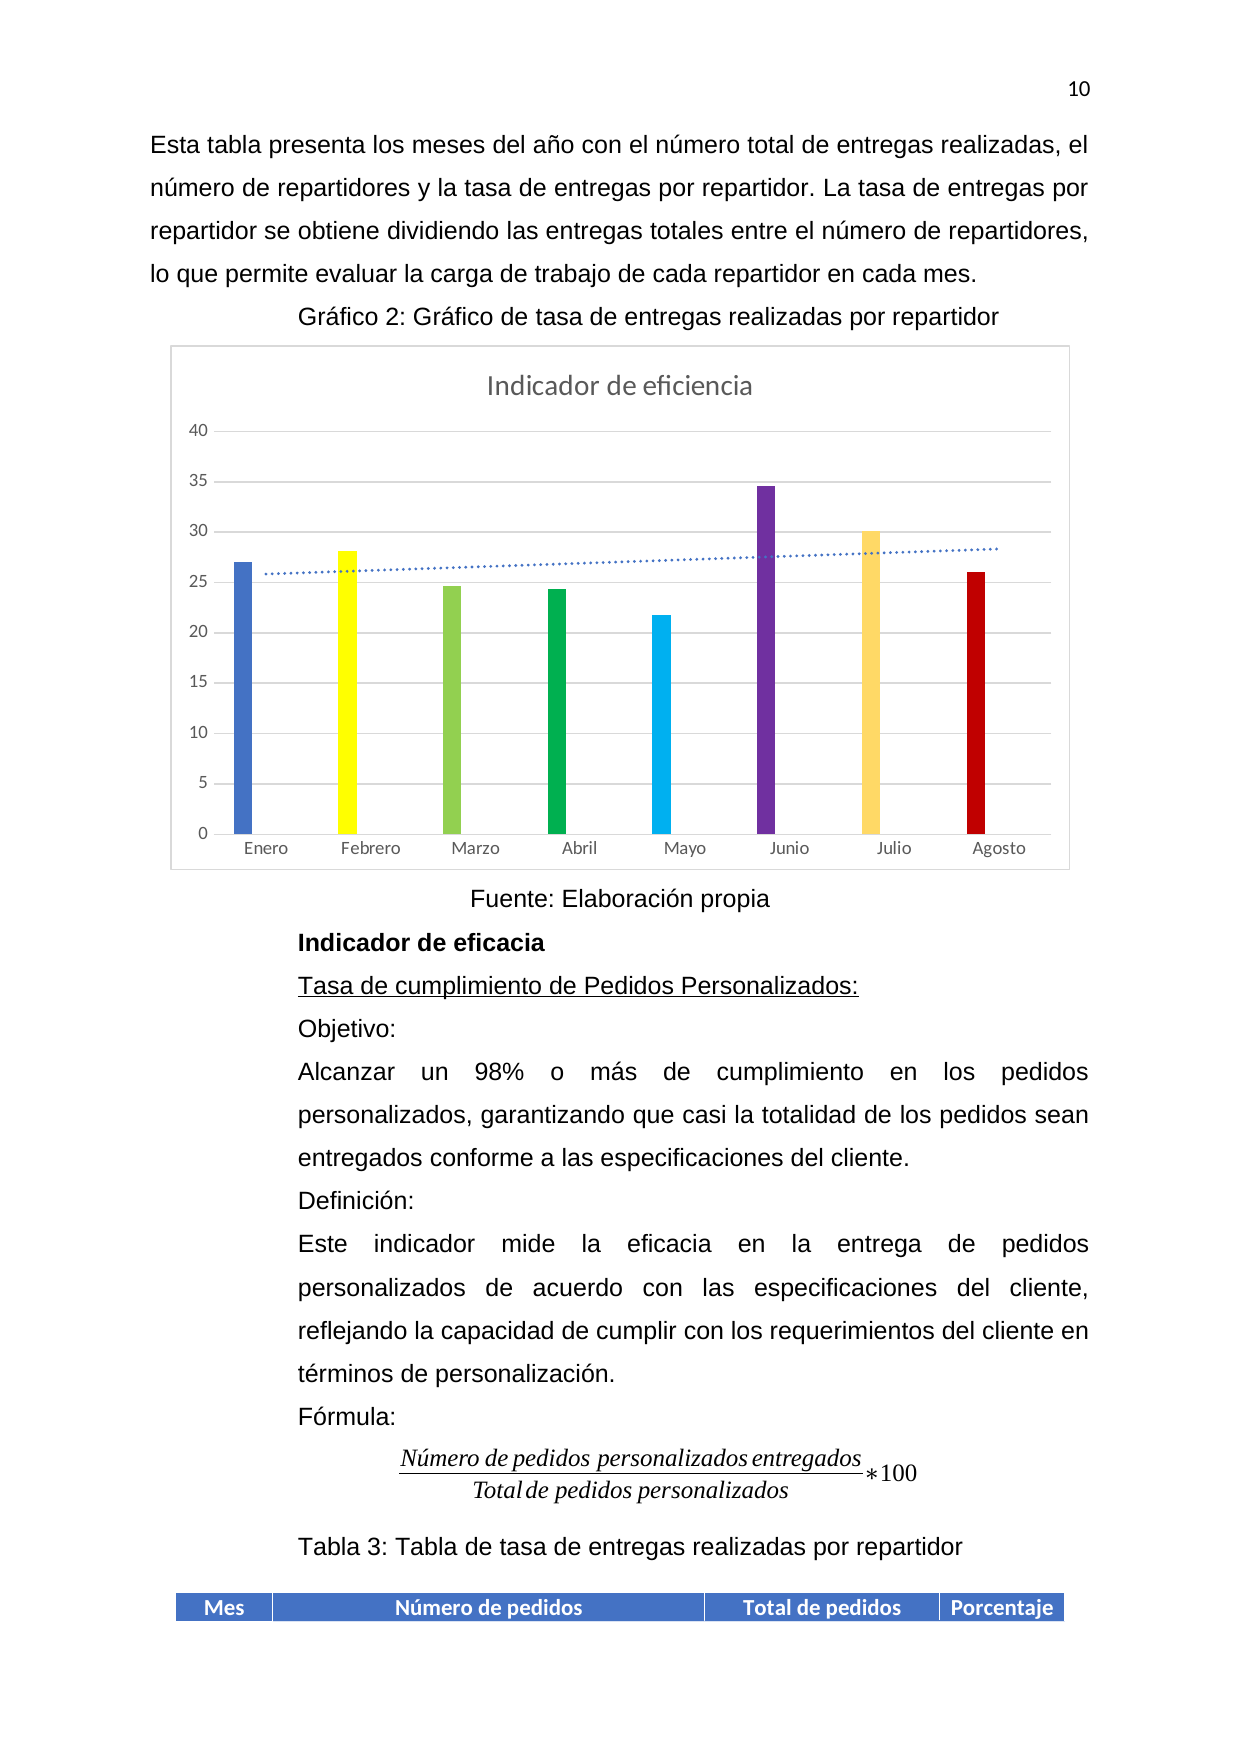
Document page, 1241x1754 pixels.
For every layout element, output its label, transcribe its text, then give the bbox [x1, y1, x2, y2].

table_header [273, 1593, 704, 1621]
list Indicador de eficacia [298, 927, 1090, 956]
list Esta tabla presenta los meses del año con el número total de entregas realizadas, el número de repartidores y la tasa de entregas por repartidor. La tasa de entregas por repartidor se obtiene dividiendo las entregas totales entre el número de repartidores, lo que permite evaluar la carga de trabajo de cada repartidor en cada mes. [150, 130, 1090, 288]
table_header Mes [176, 1593, 272, 1621]
list Fuente: Elaboración propia [150, 884, 1090, 913]
list Tabla 3: Tabla de tasa de entregas realizadas por repartidor [298, 1532, 1090, 1561]
list Alcanzar un 98% o más de cumplimiento en los pedidos personalizados, garantizando que casi la totalidad de los pedidos sean entregados conforme a las especificaciones del cliente. [298, 1057, 1090, 1172]
list Objetivo: [298, 1014, 1090, 1042]
list Tasa de cumplimiento de Pedidos Personalizados: [298, 971, 1090, 999]
list Fórmula: [298, 1402, 1090, 1431]
list Gráfico 2: Gráfico de tasa de entregas realizadas por repartidor [298, 302, 1090, 331]
list Este indicador mide la eficacia en la entrega de pedidos personalizados de acuerdo con las especificaciones del cliente, reflejando la capacidad de cumplir con los requerimientos del cliente en términos de personalización. [298, 1229, 1090, 1387]
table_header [705, 1593, 939, 1621]
list Definición: [298, 1186, 1090, 1215]
table_header Porcentaje [939, 1593, 1064, 1621]
